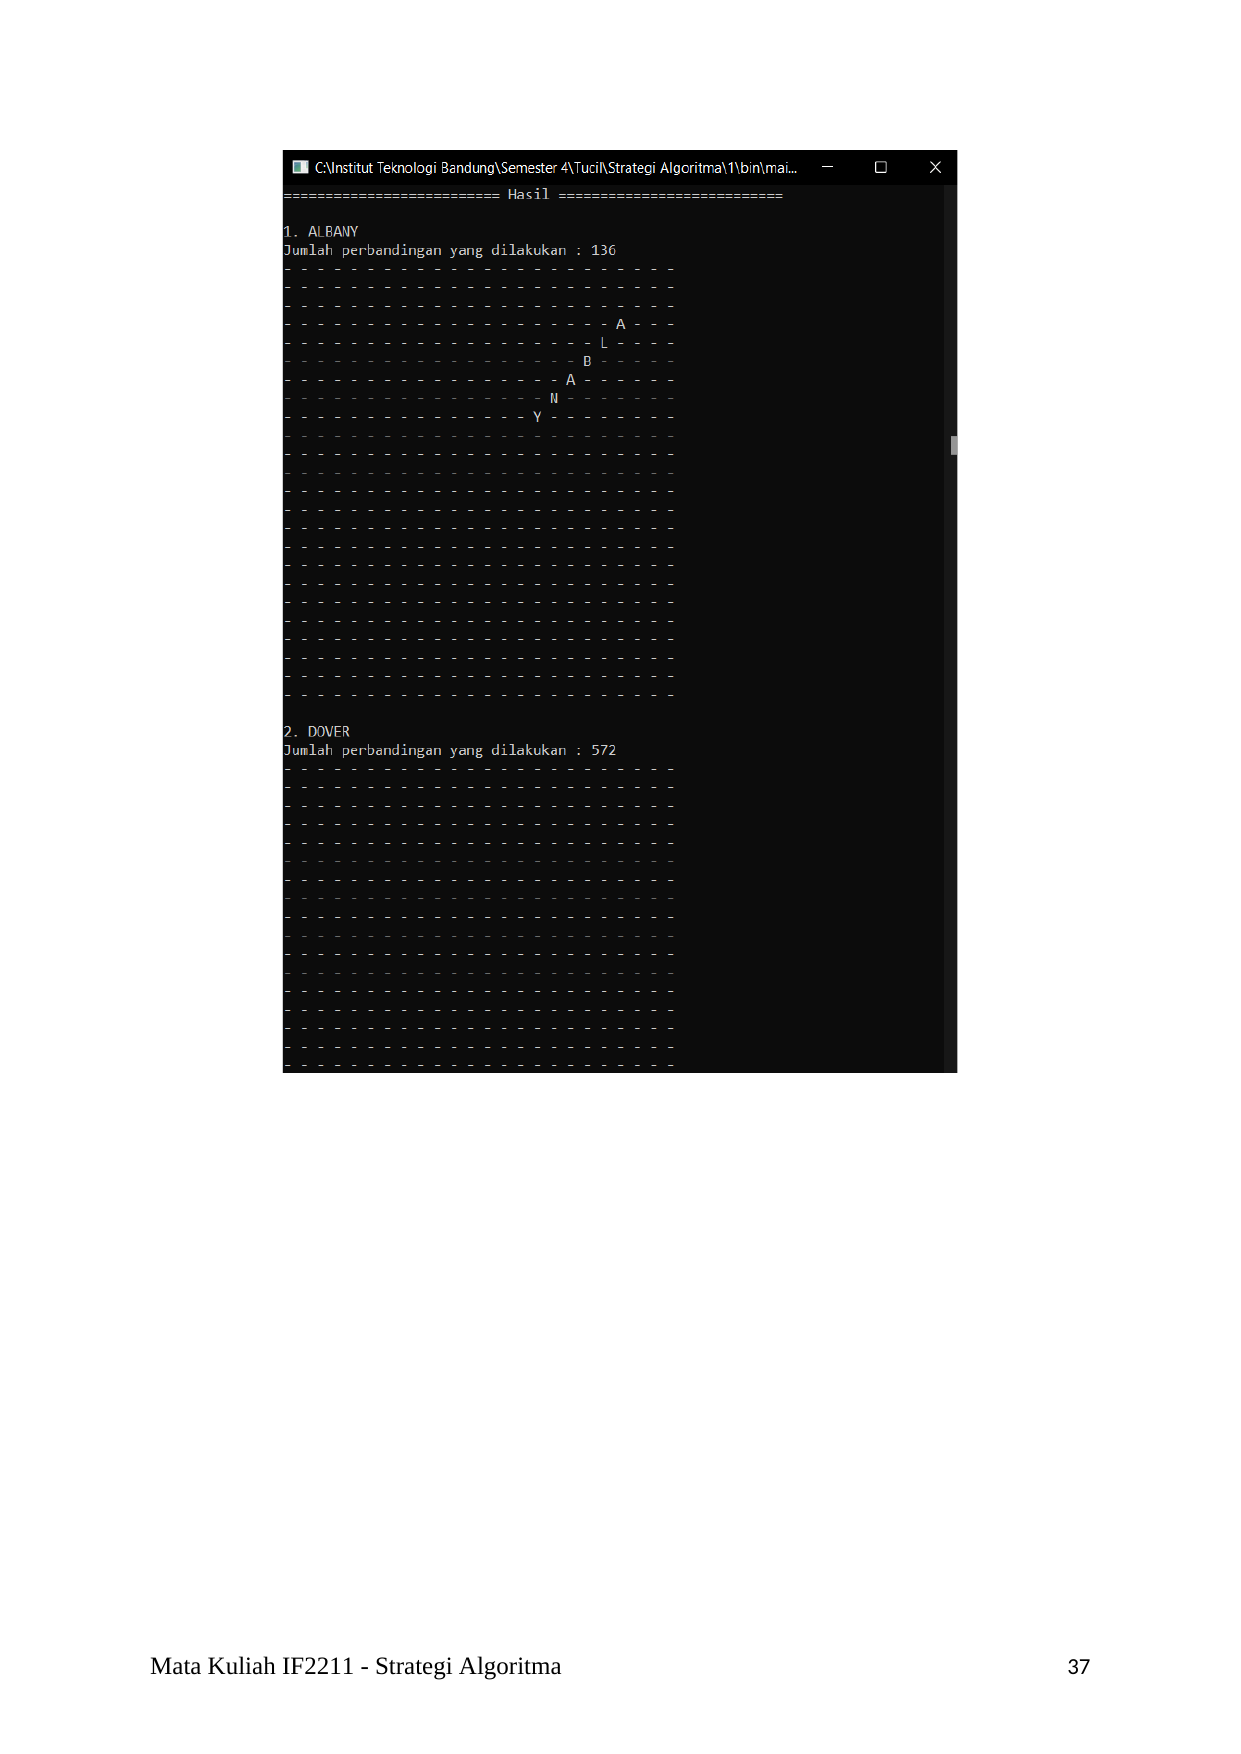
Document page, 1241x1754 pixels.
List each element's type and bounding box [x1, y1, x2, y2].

picture [282, 150, 958, 1073]
